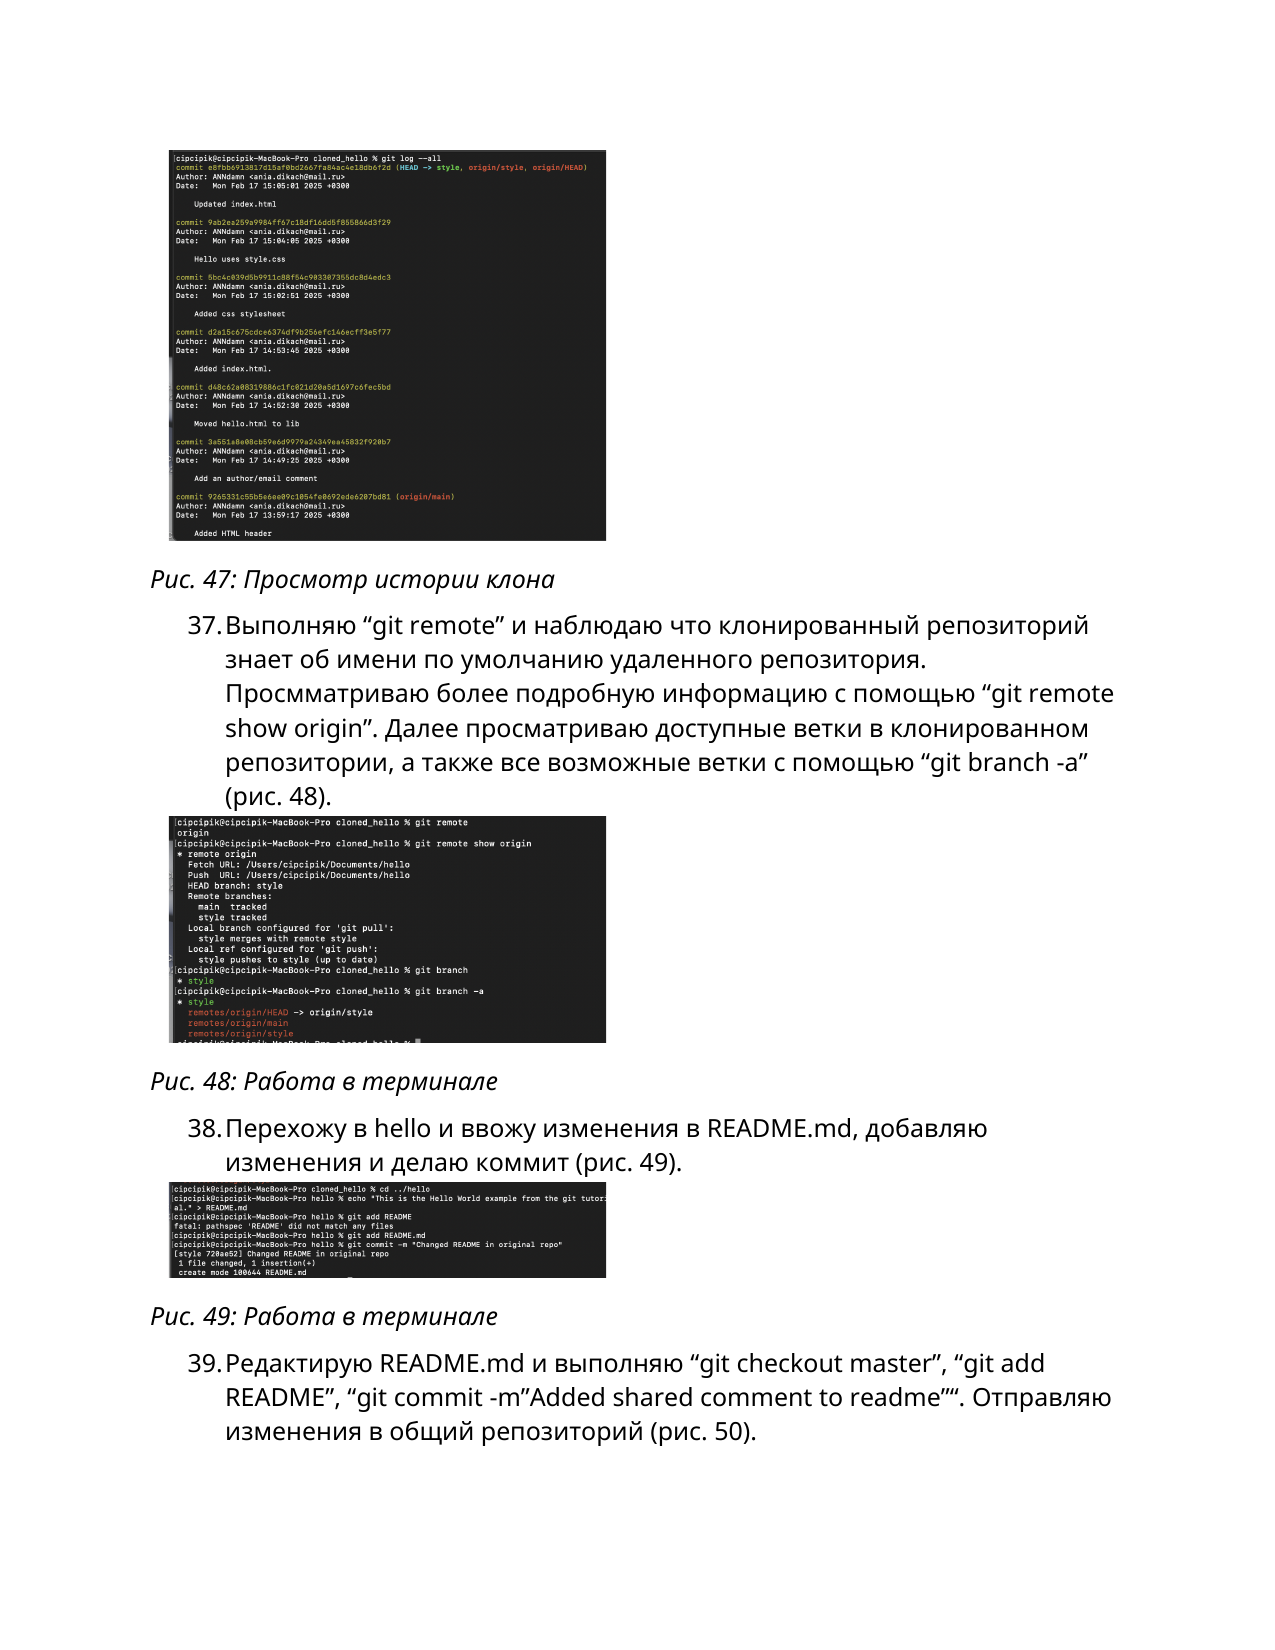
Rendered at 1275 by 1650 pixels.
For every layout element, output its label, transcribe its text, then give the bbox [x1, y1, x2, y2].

picture [168, 816, 607, 1043]
text Рис. 49: Работа в терминале [150, 1299, 1125, 1333]
list Перехожу в hello и ввожу изменения в README.md, добавляю изменения и делаю коммит (рис. 49). [187, 1110, 1125, 1178]
picture [168, 1182, 607, 1278]
text Рис. 48: Работа в терминале [150, 1064, 1125, 1098]
list Редактирую README.md и выполняю “git checkout master”, “git add README”, “git commit -m”Added shared comment to readme”“. Отправляю изменения в общий репозиторий (рис. 50). [187, 1345, 1125, 1447]
picture [168, 150, 607, 541]
text Рис. 47: Просмотр истории клона [150, 561, 1125, 596]
list Выполняю “git remote” и наблюдаю что клонированный репозиторий знает об имени по умолчанию удаленного репозитория. Просмматриваю более подробную информацию с помощью “git remote show origin”. Далее просматриваю доступные ветки в клонированном репозитории, а также все возможные ветки с помощью “git branch -a” (рис. 48). [187, 608, 1125, 812]
